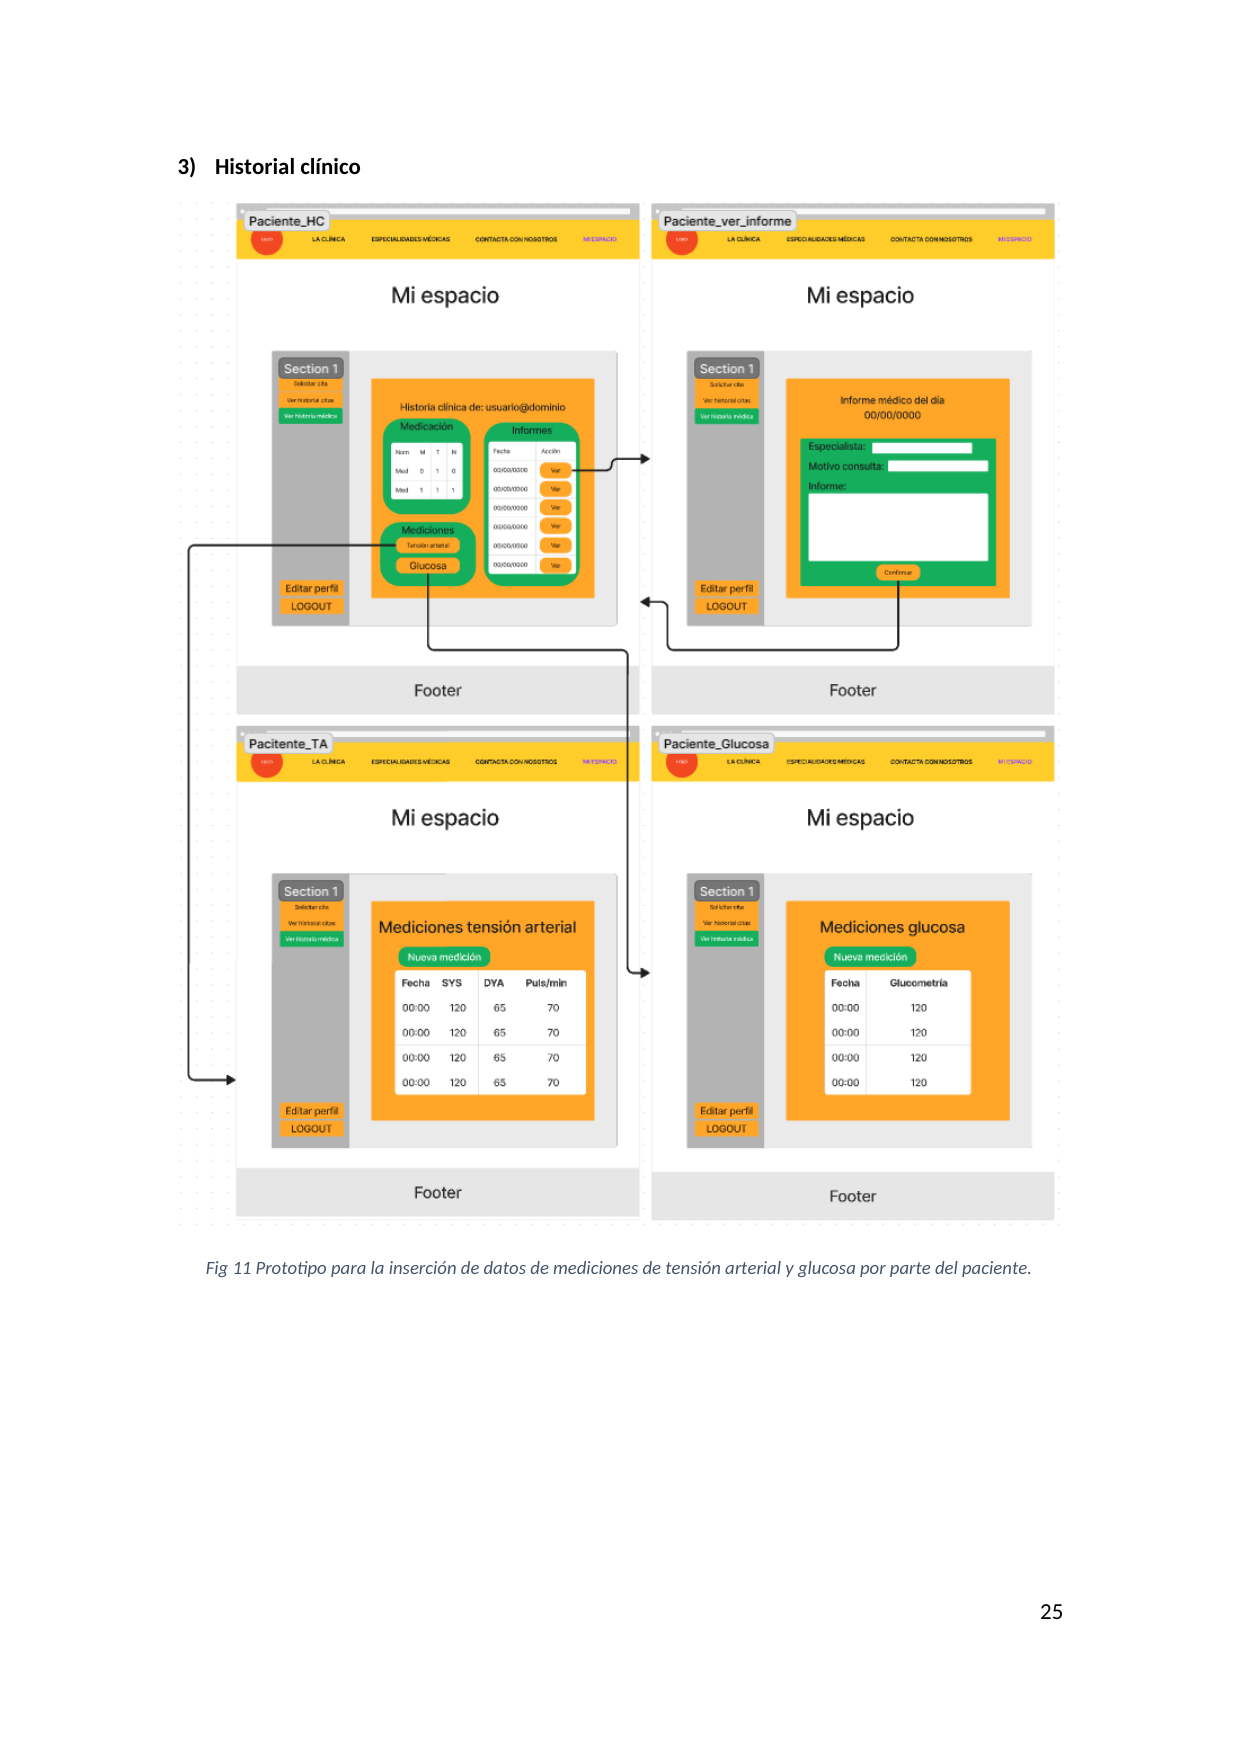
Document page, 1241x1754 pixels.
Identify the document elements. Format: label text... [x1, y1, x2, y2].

list Historial clínico [177, 152, 1063, 180]
text Fig 11 Prototipo para la inserción de datos de mediciones de tensión arterial y glucosa por parte del paciente. [177, 1257, 1063, 1279]
picture [177, 193, 1063, 1226]
